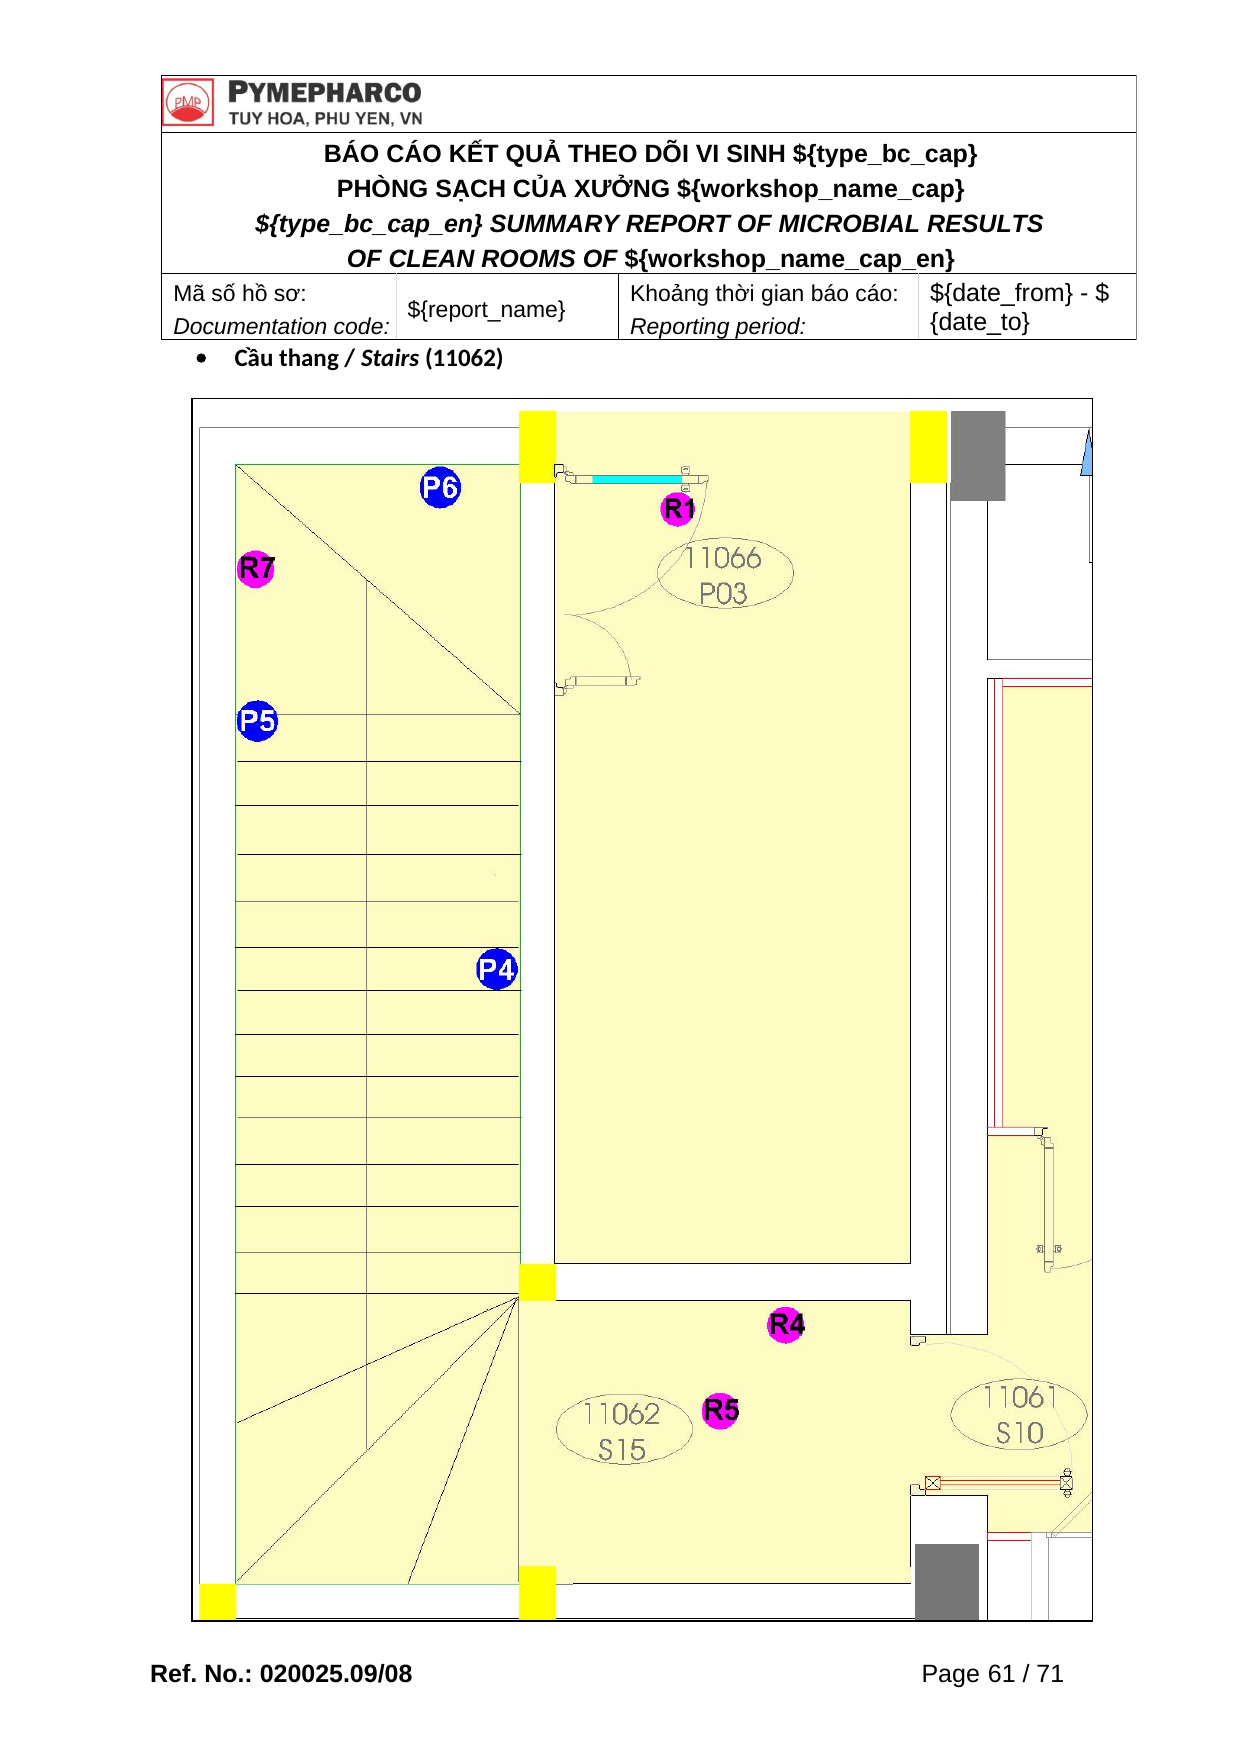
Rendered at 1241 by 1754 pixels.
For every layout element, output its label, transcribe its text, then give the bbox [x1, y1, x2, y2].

picture [162, 78, 422, 127]
list Cầu thang / Stairs (11062) [197, 342, 1131, 373]
picture [193, 399, 1092, 1620]
